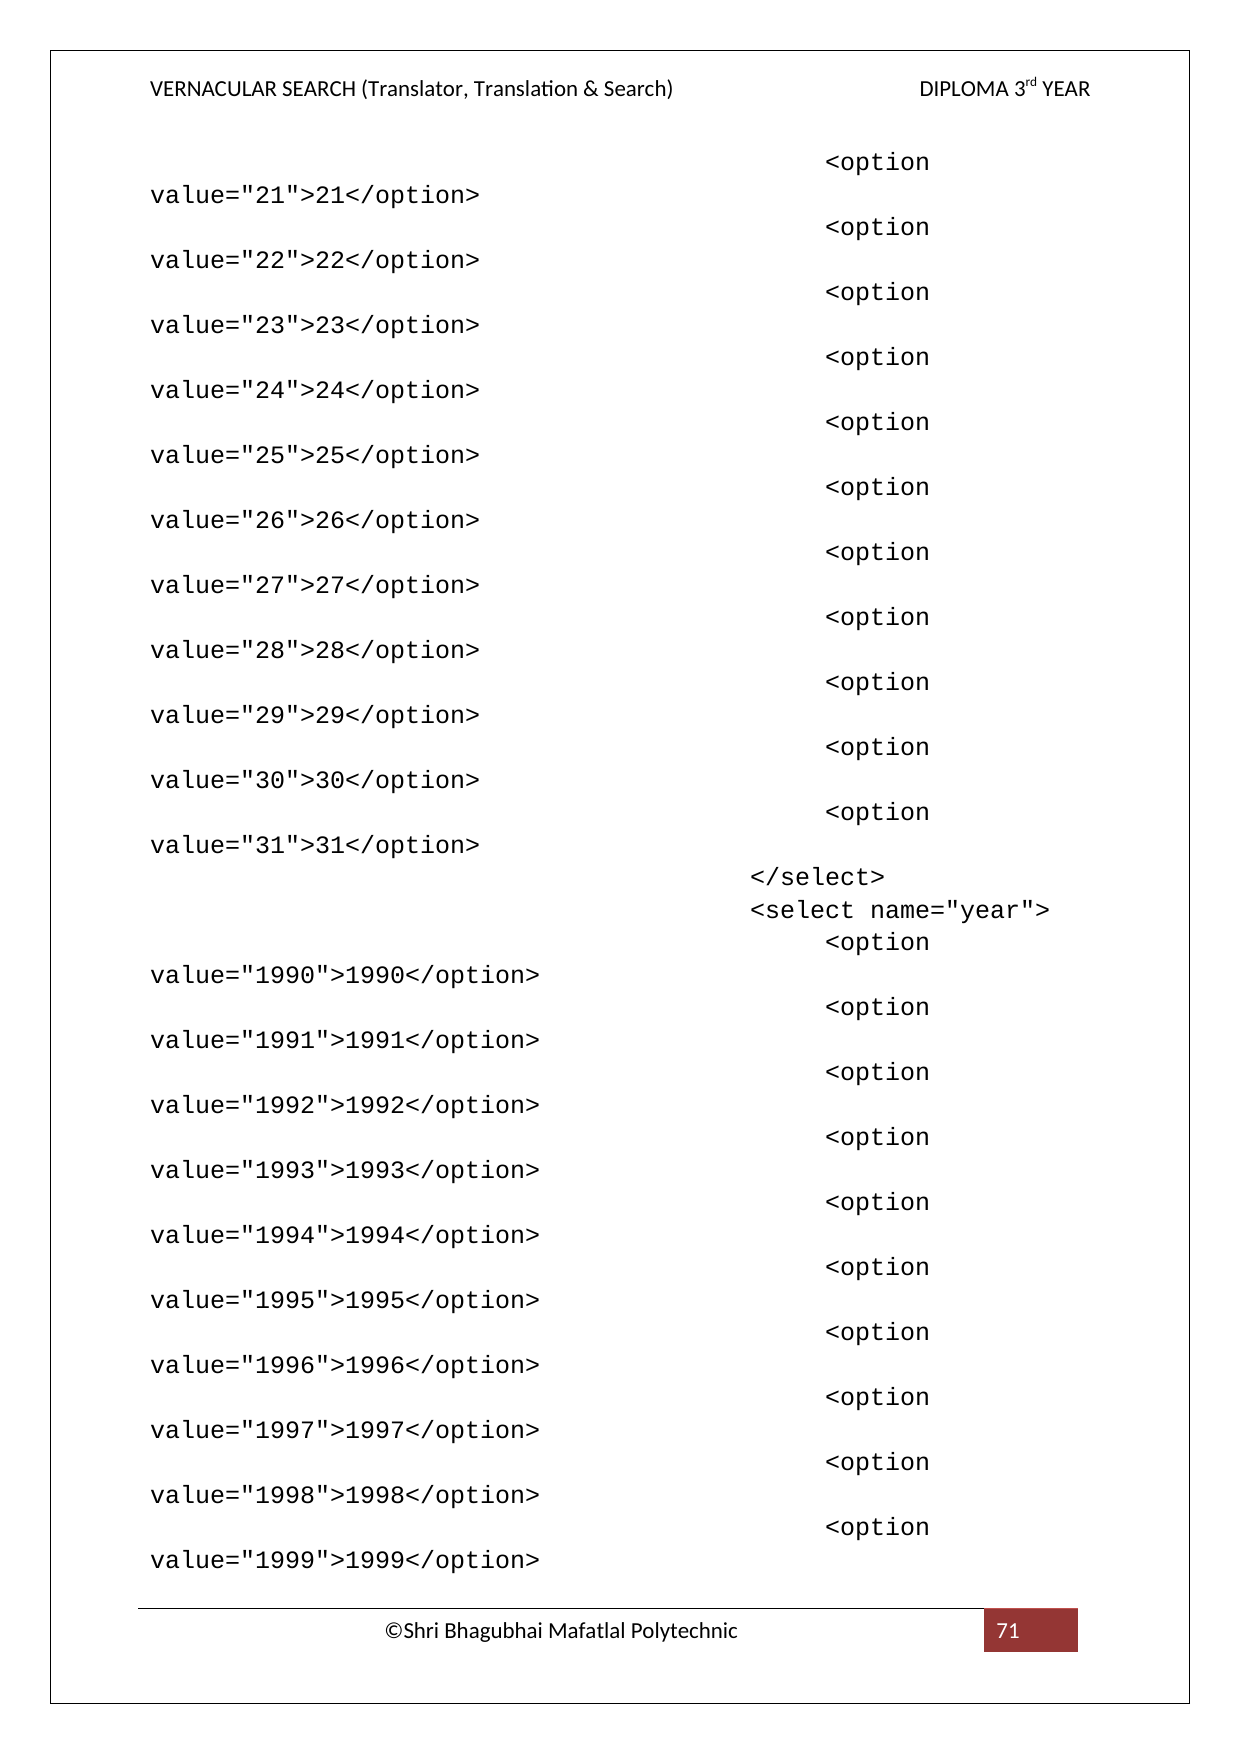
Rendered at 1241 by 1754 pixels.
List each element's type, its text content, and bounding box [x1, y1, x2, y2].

text <option value="1999">1999</option> [150, 1515, 1090, 1576]
text <option value="21">21</option> [150, 150, 1090, 211]
text <option value="27">27</option> [150, 540, 1090, 601]
text <option value="30">30</option> [150, 735, 1090, 796]
text <option value="29">29</option> [150, 670, 1090, 731]
text <option value="1994">1994</option> [150, 1190, 1090, 1251]
text <option value="25">25</option> [150, 410, 1090, 471]
text <option value="1996">1996</option> [150, 1320, 1090, 1381]
text <option value="1990">1990</option> [150, 930, 1090, 991]
text <option value="22">22</option> [150, 215, 1090, 276]
text </select> [150, 865, 1090, 893]
text <option value="1997">1997</option> [150, 1385, 1090, 1446]
text <option value="28">28</option> [150, 605, 1090, 666]
text <option value="24">24</option> [150, 345, 1090, 406]
text <option value="26">26</option> [150, 475, 1090, 536]
text <option value="1995">1995</option> [150, 1255, 1090, 1316]
text <option value="1993">1993</option> [150, 1125, 1090, 1186]
text <option value="23">23</option> [150, 280, 1090, 341]
text <option value="1998">1998</option> [150, 1450, 1090, 1511]
text <select name="year"> [150, 897, 1090, 926]
text <option value="1992">1992</option> [150, 1060, 1090, 1121]
text <option value="1991">1991</option> [150, 995, 1090, 1056]
text <option value="31">31</option> [150, 800, 1090, 861]
